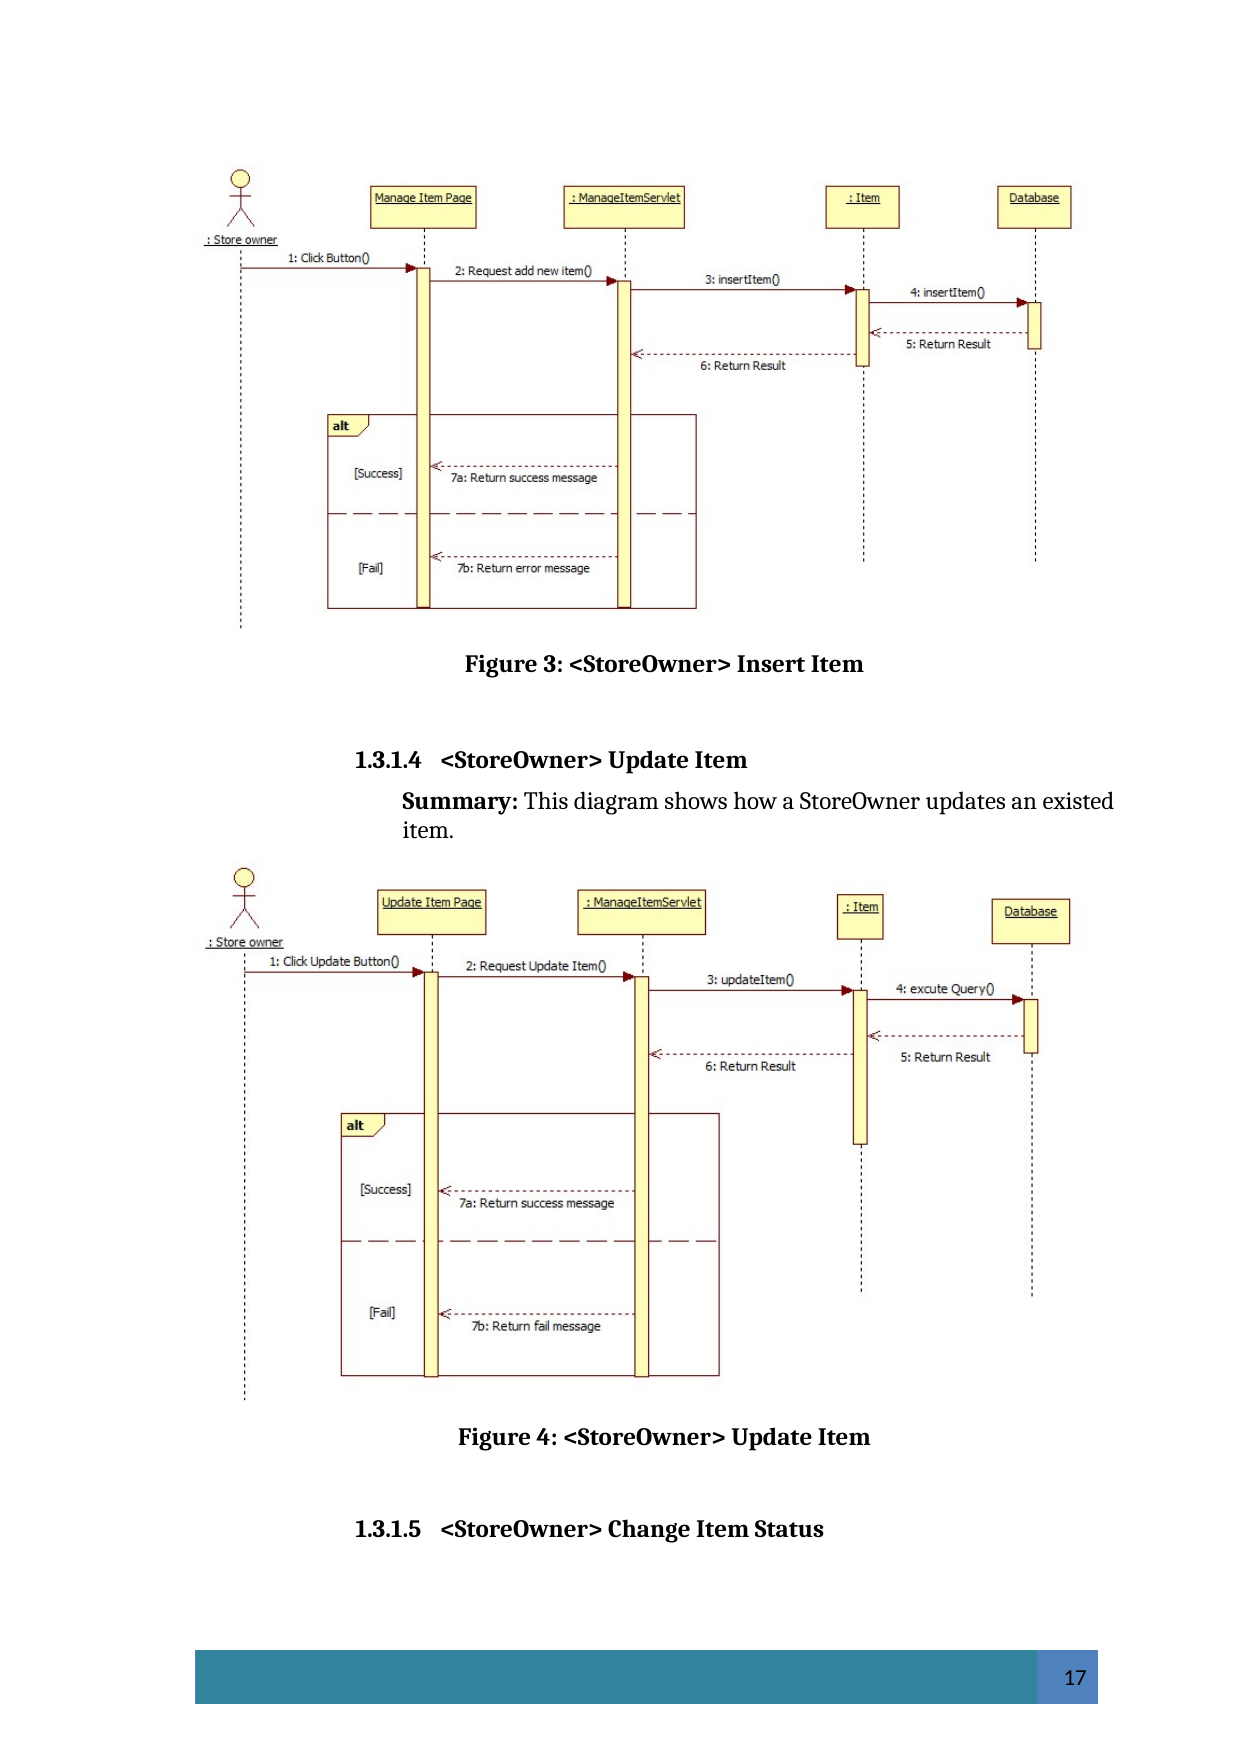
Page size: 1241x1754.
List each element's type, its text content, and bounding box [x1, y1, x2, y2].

picture [177, 844, 1093, 1423]
text Summary: This diagram shows how a StoreOwner updates an existed item. [402, 787, 1151, 844]
subtitle <StoreOwner> Update Item [355, 746, 1151, 774]
picture [177, 147, 1093, 651]
subtitle <StoreOwner> Change Item Status [355, 1514, 1151, 1543]
